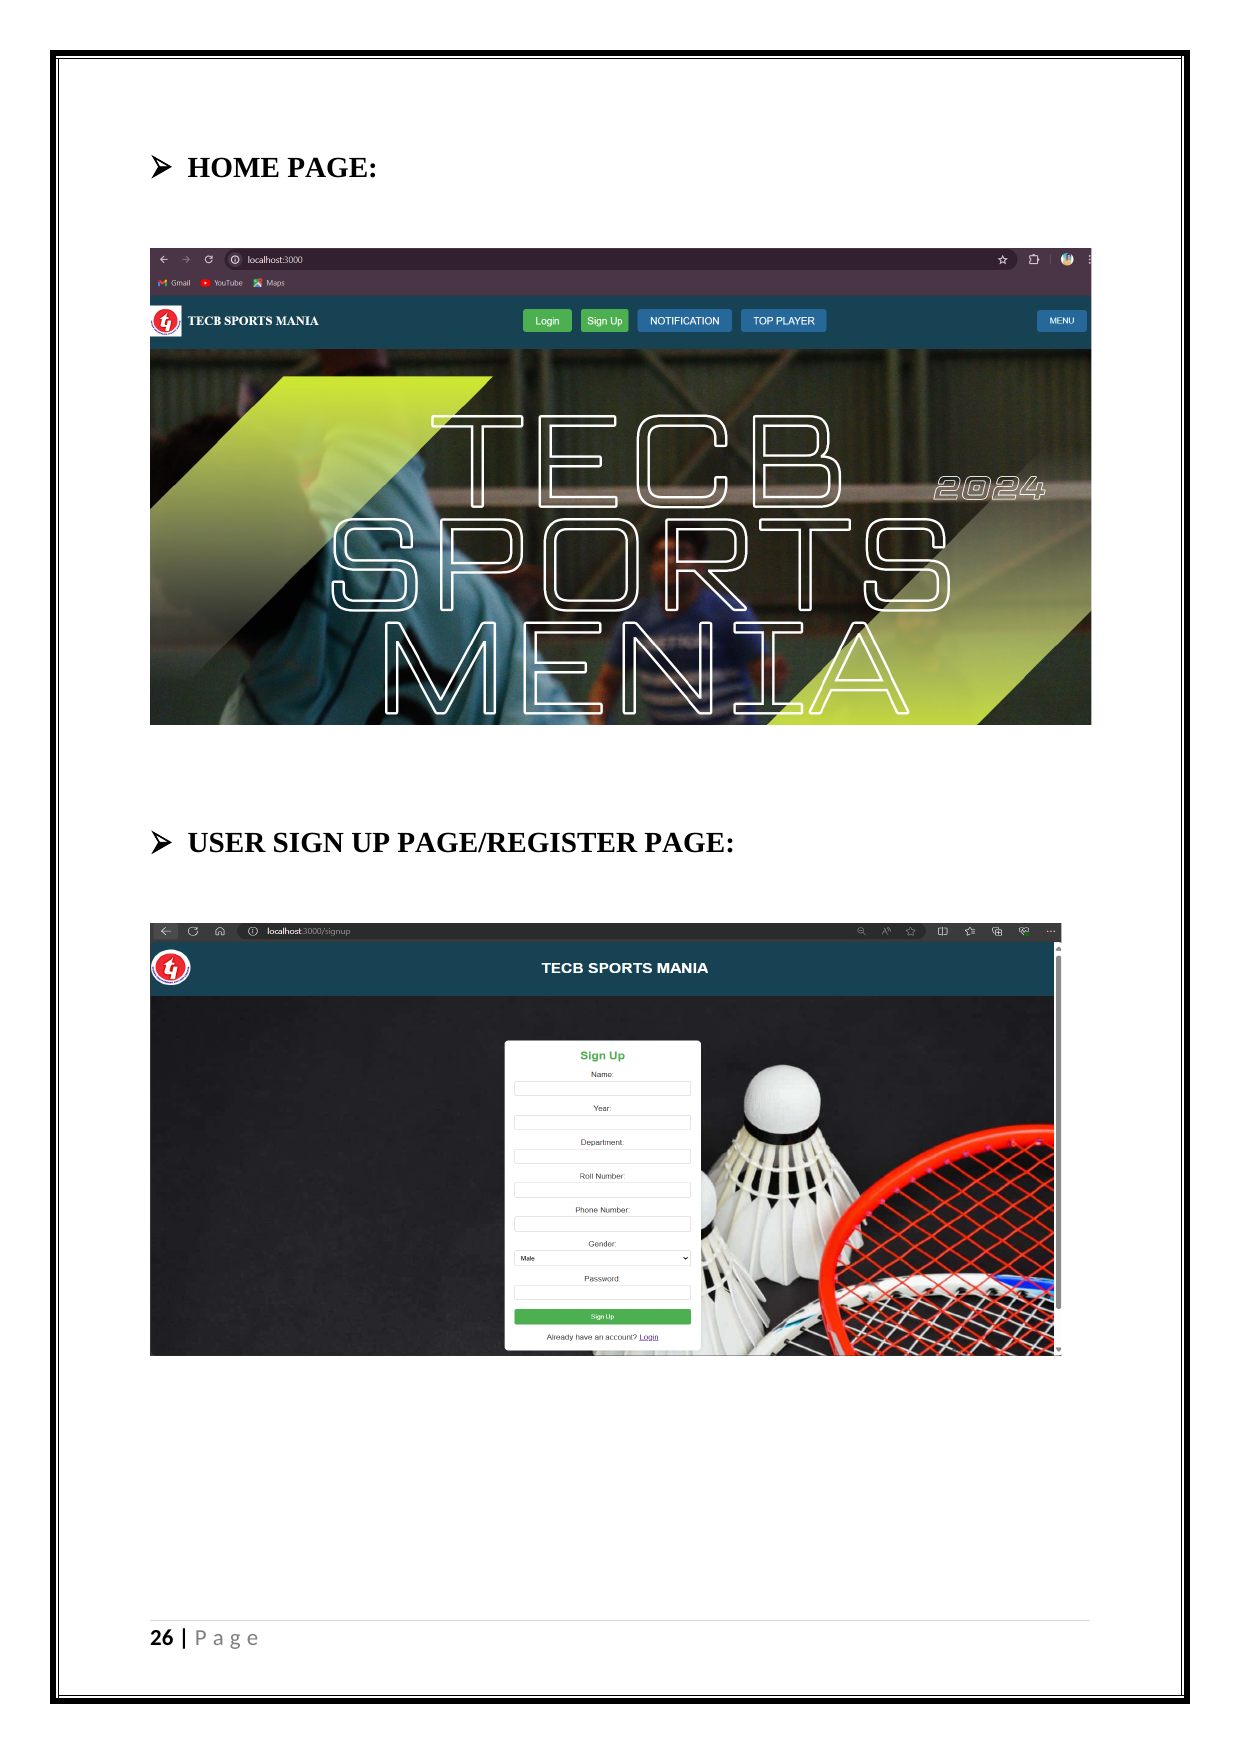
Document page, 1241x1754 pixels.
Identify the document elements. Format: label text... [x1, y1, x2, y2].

picture [150, 248, 1092, 725]
picture [150, 923, 1062, 1356]
list USER SIGN UP PAGE/REGISTER PAGE: [150, 826, 1090, 859]
list HOME PAGE: [150, 150, 1090, 184]
